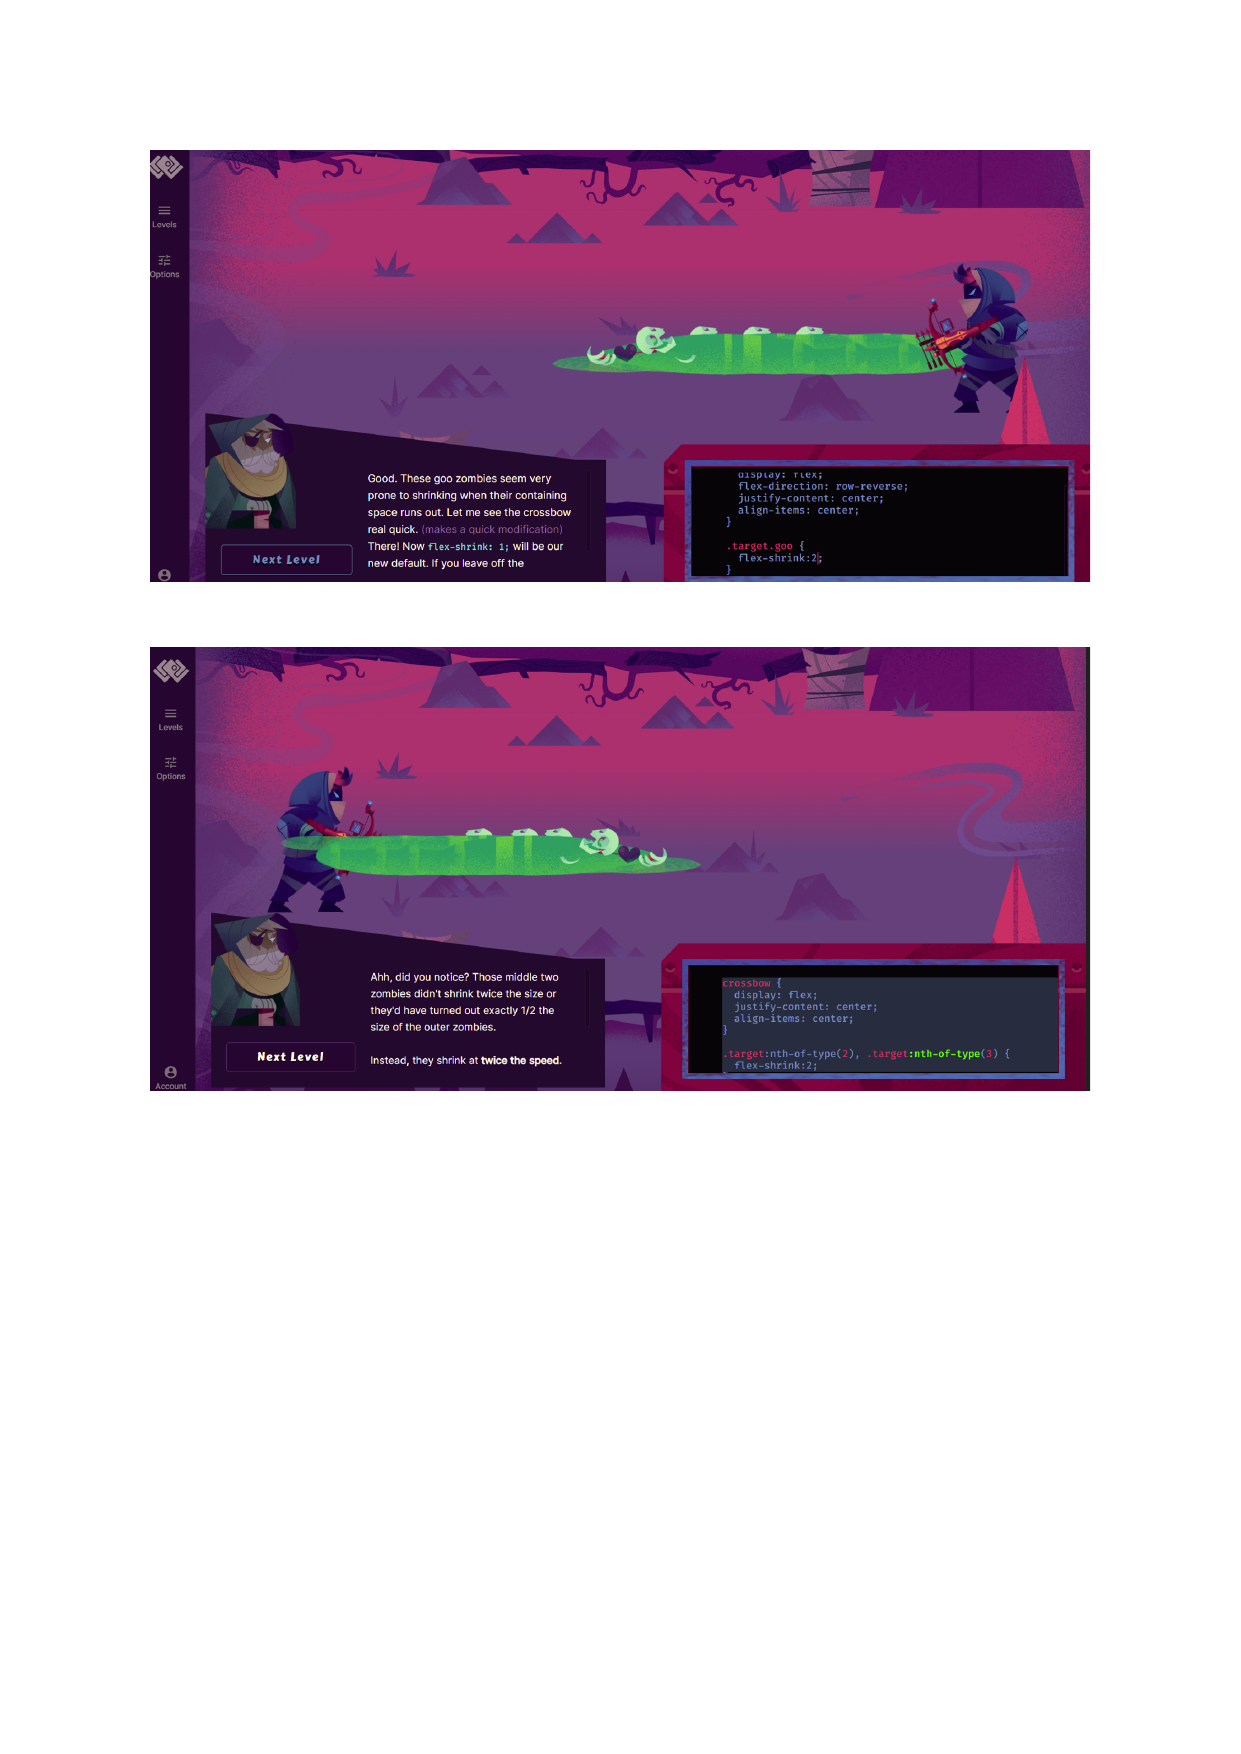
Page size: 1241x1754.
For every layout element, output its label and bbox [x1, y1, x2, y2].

picture [150, 150, 1091, 582]
picture [150, 647, 1091, 1091]
